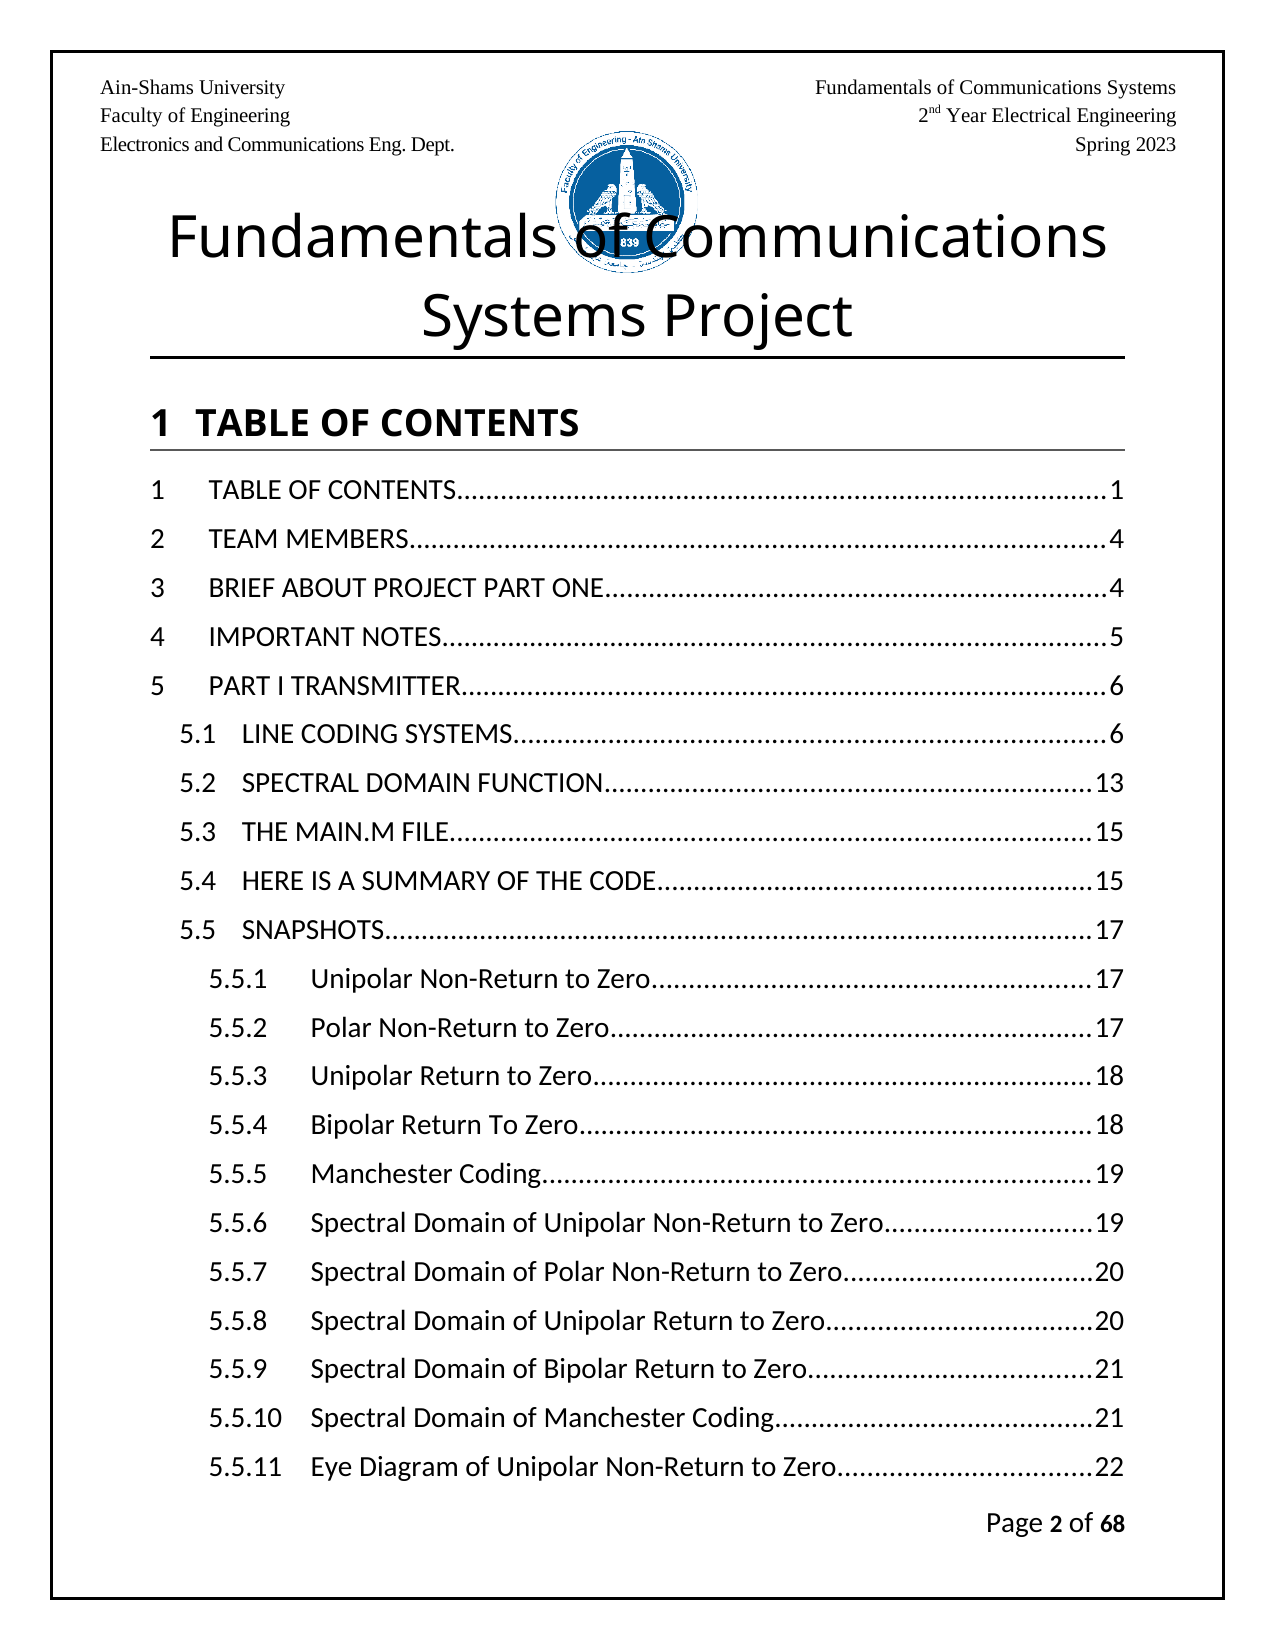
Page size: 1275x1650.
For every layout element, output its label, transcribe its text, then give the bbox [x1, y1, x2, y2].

picture [555, 131, 698, 195]
title Fundamentals of Communications Systems Project [150, 195, 1125, 356]
